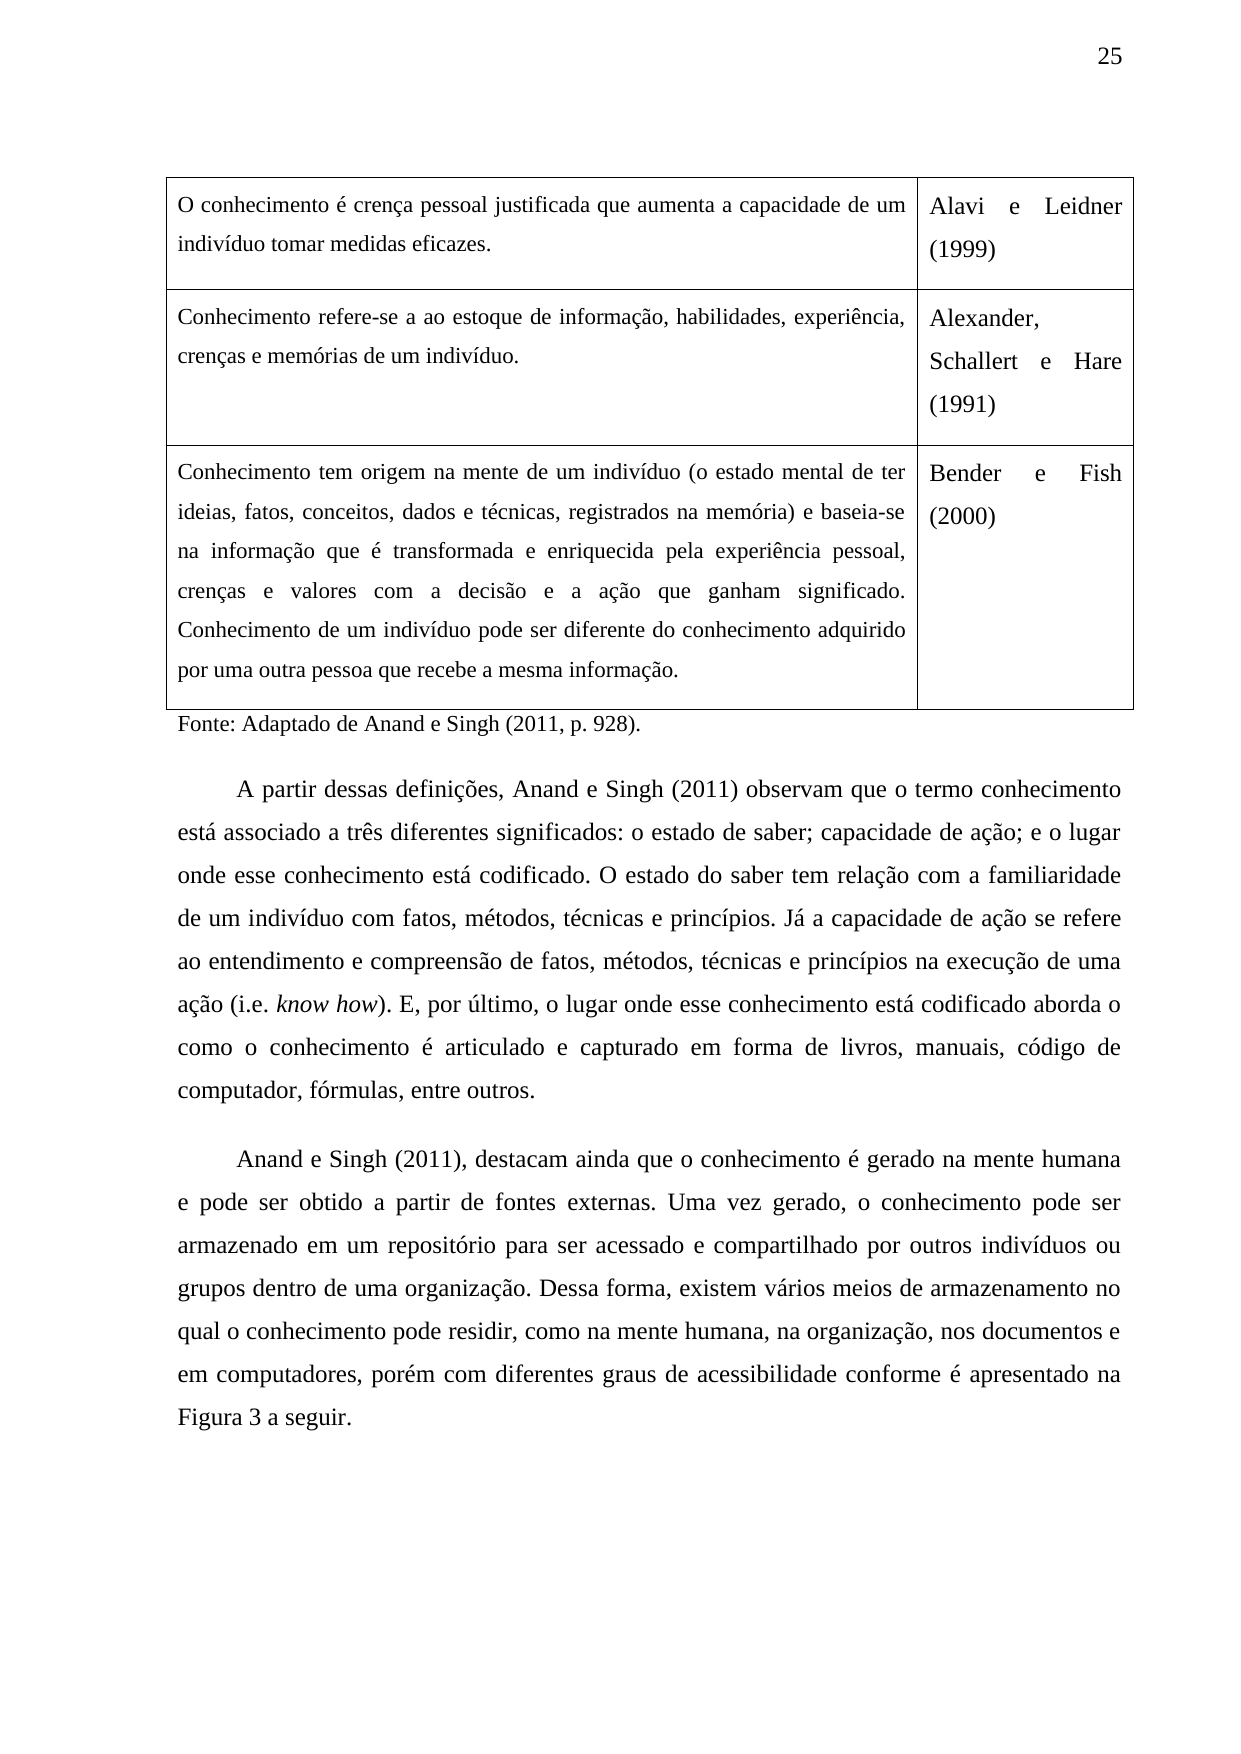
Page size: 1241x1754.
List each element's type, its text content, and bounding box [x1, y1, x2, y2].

table_cell Conhecimento refere-se a ao estoque de informação, habilidades, experiência, crenças e memórias de um indivíduo. [167, 290, 917, 445]
table_cell Alexander, Schallert e Hare (1991) [918, 290, 1133, 445]
table_cell Alavi e Leidner (1999) [918, 178, 1133, 289]
table_cell Conhecimento tem origem na mente de um indivíduo (o estado mental de ter ideias, fatos, conceitos, dados e técnicas, registrados na memória) e baseia-se na informação que é transformada e enriquecida pela experiência pessoal, crenças e valores com a decisão e a ação que ganham significado. Conhecimento de um indivíduo pode ser diferente do conhecimento adquirido por uma outra pessoa que recebe a mesma informação. [167, 446, 917, 709]
table_cell O conhecimento é crença pessoal justificada que aumenta a capacidade de um indivíduo tomar medidas eficazes. [167, 178, 917, 289]
text Anand e Singh (2011), destacam ainda que o conhecimento é gerado na mente humana e pode ser obtido a partir de fontes externas. Uma vez gerado, o conhecimento pode ser armazenado em um repositório para ser acessado e compartilhado por outros indivíduos ou grupos dentro de uma organização. Dessa forma, existem vários meios de armazenamento no qual o conhecimento pode residir, como na mente humana, na organização, nos documentos e em computadores, porém com diferentes graus de acessibilidade conforme é apresentado na Figura 3 a seguir. [177, 1144, 1122, 1431]
text Fonte: Adaptado de Anand e Singh (2011, p. 928). [177, 710, 1122, 736]
table_cell Bender e Fish (2000) [918, 446, 1133, 709]
text A partir dessas definições, Anand e Singh (2011) observam que o termo conhecimento está associado a três diferentes significados: o estado de saber; capacidade de ação; e o lugar onde esse conhecimento está codificado. O estado do saber tem relação com a familiaridade de um indivíduo com fatos, métodos, técnicas e princípios. Já a capacidade de ação se refere ao entendimento e compreensão de fatos, métodos, técnicas e princípios na execução de uma ação (i.e. know how). E, por último, o lugar onde esse conhecimento está codificado aborda o como o conhecimento é articulado e capturado em forma de livros, manuais, código de computador, fórmulas, entre outros. [177, 774, 1122, 1104]
